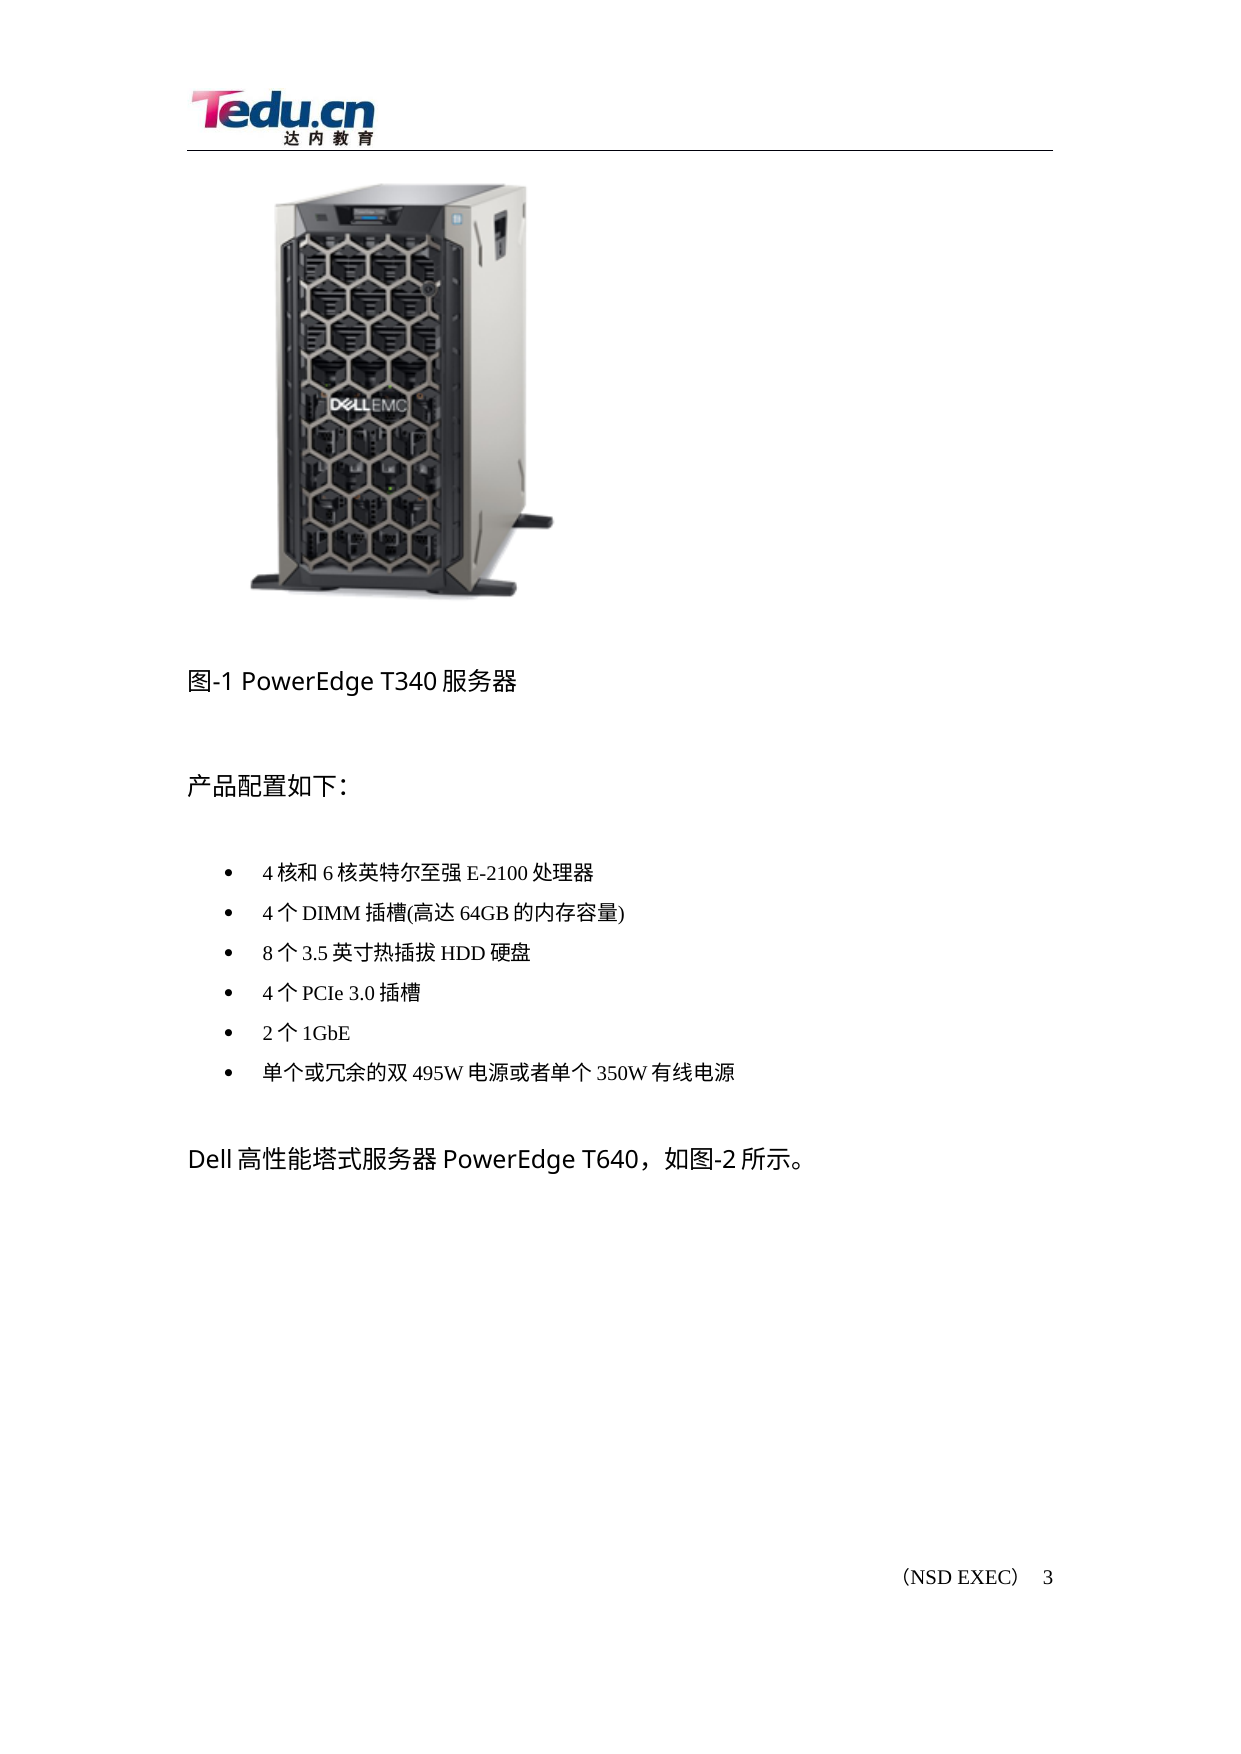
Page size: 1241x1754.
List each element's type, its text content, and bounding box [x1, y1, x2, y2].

list 4核和6核英特尔至强E-2100处理器 [225, 854, 1053, 888]
text 图-1 PowerEdge T340服务器 [187, 646, 1053, 714]
text 产品配置如下： [187, 750, 1053, 818]
list 8个3.5英寸热插拔HDD硬盘 [225, 934, 1053, 968]
picture [187, 88, 379, 148]
list 4个PCIe 3.0插槽 [225, 974, 1053, 1008]
picture [187, 176, 617, 606]
list 单个或冗余的双495W电源或者单个350W有线电源 [225, 1054, 1053, 1088]
text Dell高性能塔式服务器PowerEdge T640，如图-2所示。 [187, 1123, 1053, 1191]
list 2个1GbE [225, 1014, 1053, 1048]
list 4个DIMM插槽(高达64GB的内存容量) [225, 894, 1053, 928]
